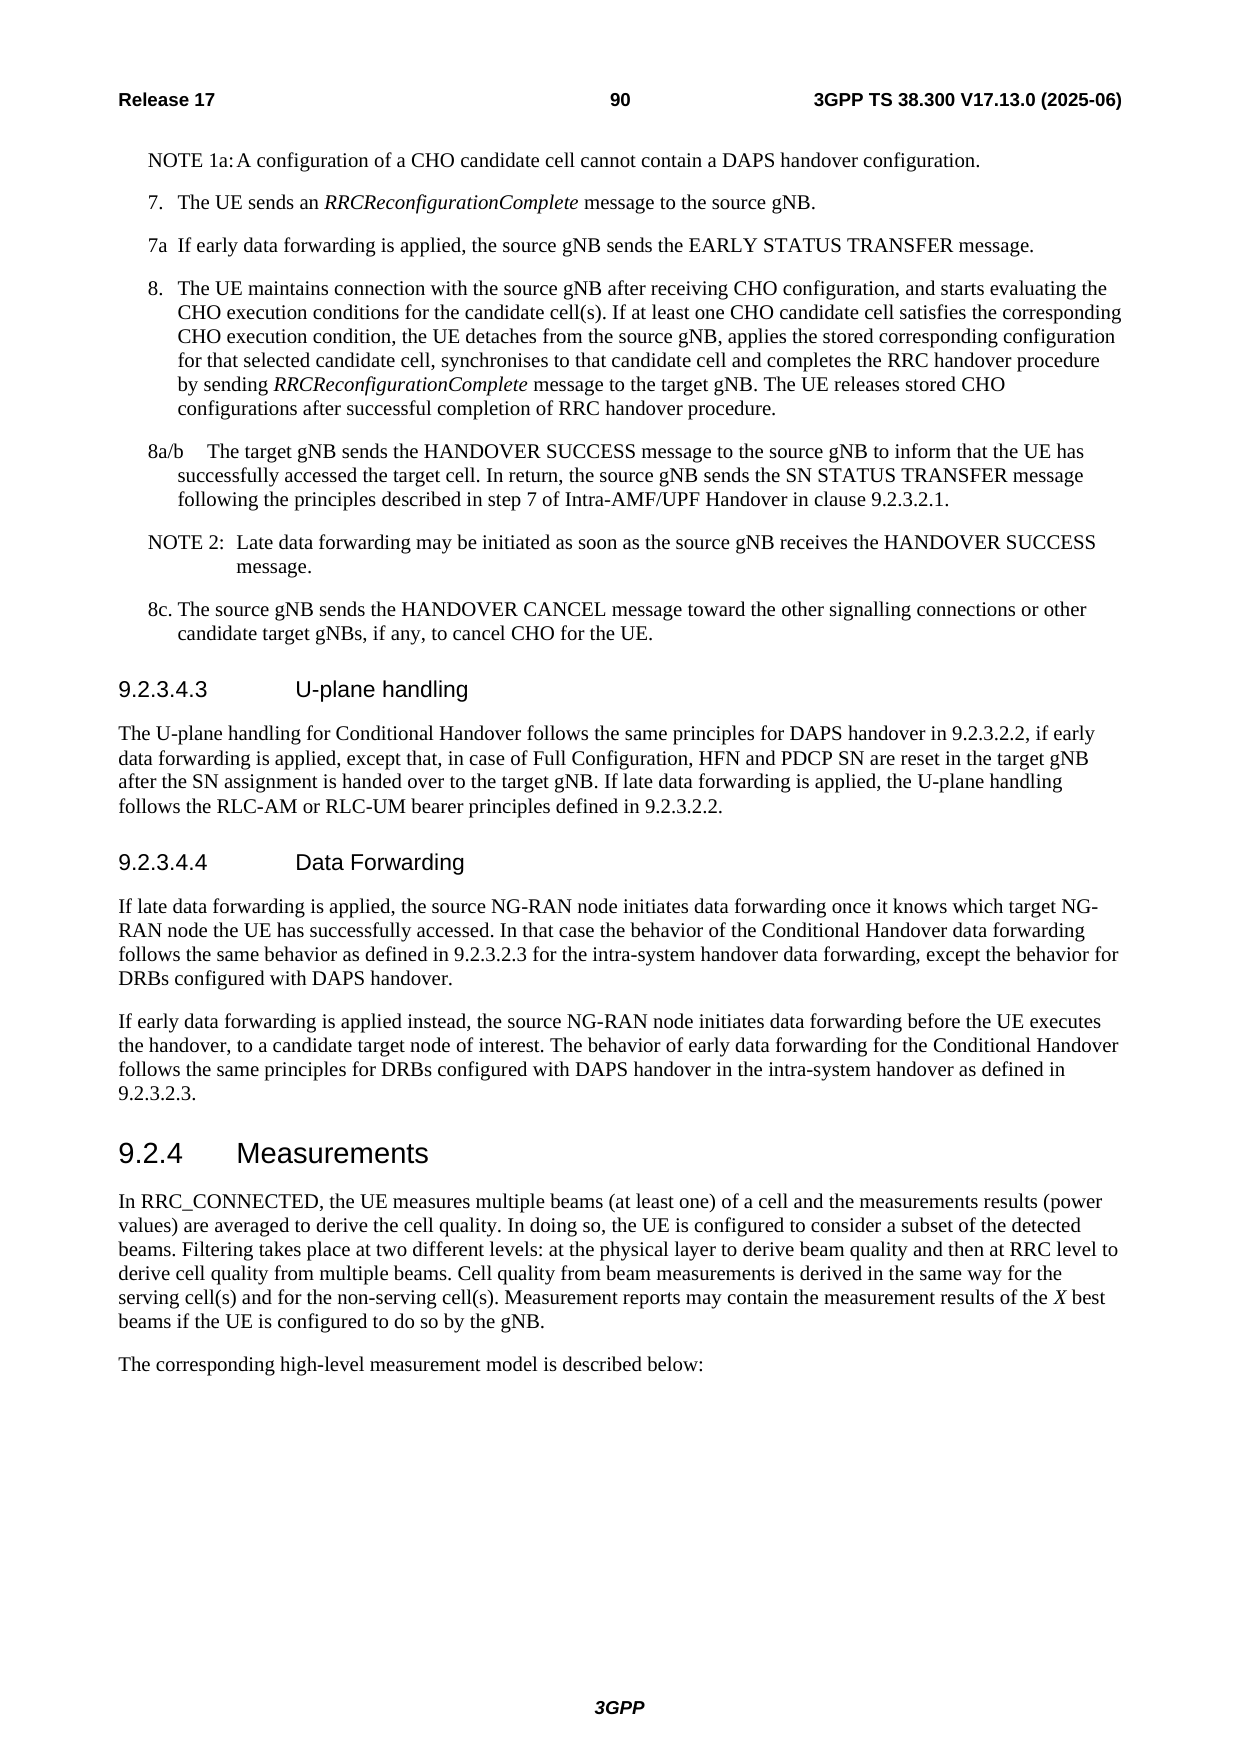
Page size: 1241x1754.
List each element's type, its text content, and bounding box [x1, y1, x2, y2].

subtitle 9.2.3.4.4 Data Forwarding [118, 849, 1122, 875]
text 7. The UE sends an RRCReconfigurationComplete message to the source gNB. [148, 190, 1122, 214]
text The U-plane handling for Conditional Handover follows the same principles for DAPS handover in 9.2.3.2.2, if early data forwarding is applied, except that, in case of Full Configuration, HFN and PDCP SN are reset in the target gNB after the SN assignment is handed over to the target gNB. If late data forwarding is applied, the U-plane handling follows the RLC-AM or RLC-UM bearer principles defined in 9.2.3.2.2. [118, 721, 1122, 818]
subtitle 9.2.4 Measurements [118, 1136, 1122, 1170]
text NOTE 1a: A configuration of a CHO candidate cell cannot contain a DAPS handover configuration. [148, 147, 1122, 172]
text In RRC_CONNECTED, the UE measures multiple beams (at least one) of a cell and the measurements results (power values) are averaged to derive the cell quality. In doing so, the UE is configured to consider a subset of the detected beams. Filtering takes place at two different levels: at the physical layer to derive beam quality and then at RRC level to derive cell quality from multiple beams. Cell quality from beam measurements is derived in the same way for the serving cell(s) and for the non-serving cell(s). Measurement reports may contain the measurement results of the X best beams if the UE is configured to do so by the gNB. [118, 1189, 1122, 1333]
text 7a If early data forwarding is applied, the source gNB sends the EARLY STATUS TRANSFER message. [148, 233, 1122, 257]
text NOTE 2: Late data forwarding may be initiated as soon as the source gNB receives the HANDOVER SUCCESS message. [148, 530, 1122, 578]
text 8a/b The target gNB sends the HANDOVER SUCCESS message to the source gNB to inform that the UE has successfully accessed the target cell. In return, the source gNB sends the SN STATUS TRANSFER message following the principles described in step 7 of Intra-AMF/UPF Handover in clause 9.2.3.2.1. [148, 439, 1122, 511]
text If late data forwarding is applied, the source NG-RAN node initiates data forwarding once it knows which target NG-RAN node the UE has successfully accessed. In that case the behavior of the Conditional Handover data forwarding follows the same behavior as defined in 9.2.3.2.3 for the intra-system handover data forwarding, except the behavior for DRBs configured with DAPS handover. [118, 894, 1122, 990]
text 8c. The source gNB sends the HANDOVER CANCEL message toward the other signalling connections or other candidate target gNBs, if any, to cancel CHO for the UE. [148, 597, 1122, 645]
text 8. The UE maintains connection with the source gNB after receiving CHO configuration, and starts evaluating the CHO execution conditions for the candidate cell(s). If at least one CHO candidate cell satisfies the corresponding CHO execution condition, the UE detaches from the source gNB, applies the stored corresponding configuration for that selected candidate cell, synchronises to that candidate cell and completes the RRC handover procedure by sending RRCReconfigurationComplete message to the target gNB. The UE releases stored CHO configurations after successful completion of RRC handover procedure. [148, 276, 1122, 420]
text If early data forwarding is applied instead, the source NG-RAN node initiates data forwarding before the UE executes the handover, to a candidate target node of interest. The behavior of early data forwarding for the Conditional Handover follows the same principles for DRBs configured with DAPS handover in the intra-system handover as defined in 9.2.3.2.3. [118, 1009, 1122, 1105]
text The corresponding high-level measurement model is described below: [118, 1352, 1122, 1376]
subtitle 9.2.3.4.3 U-plane handling [118, 676, 1122, 703]
